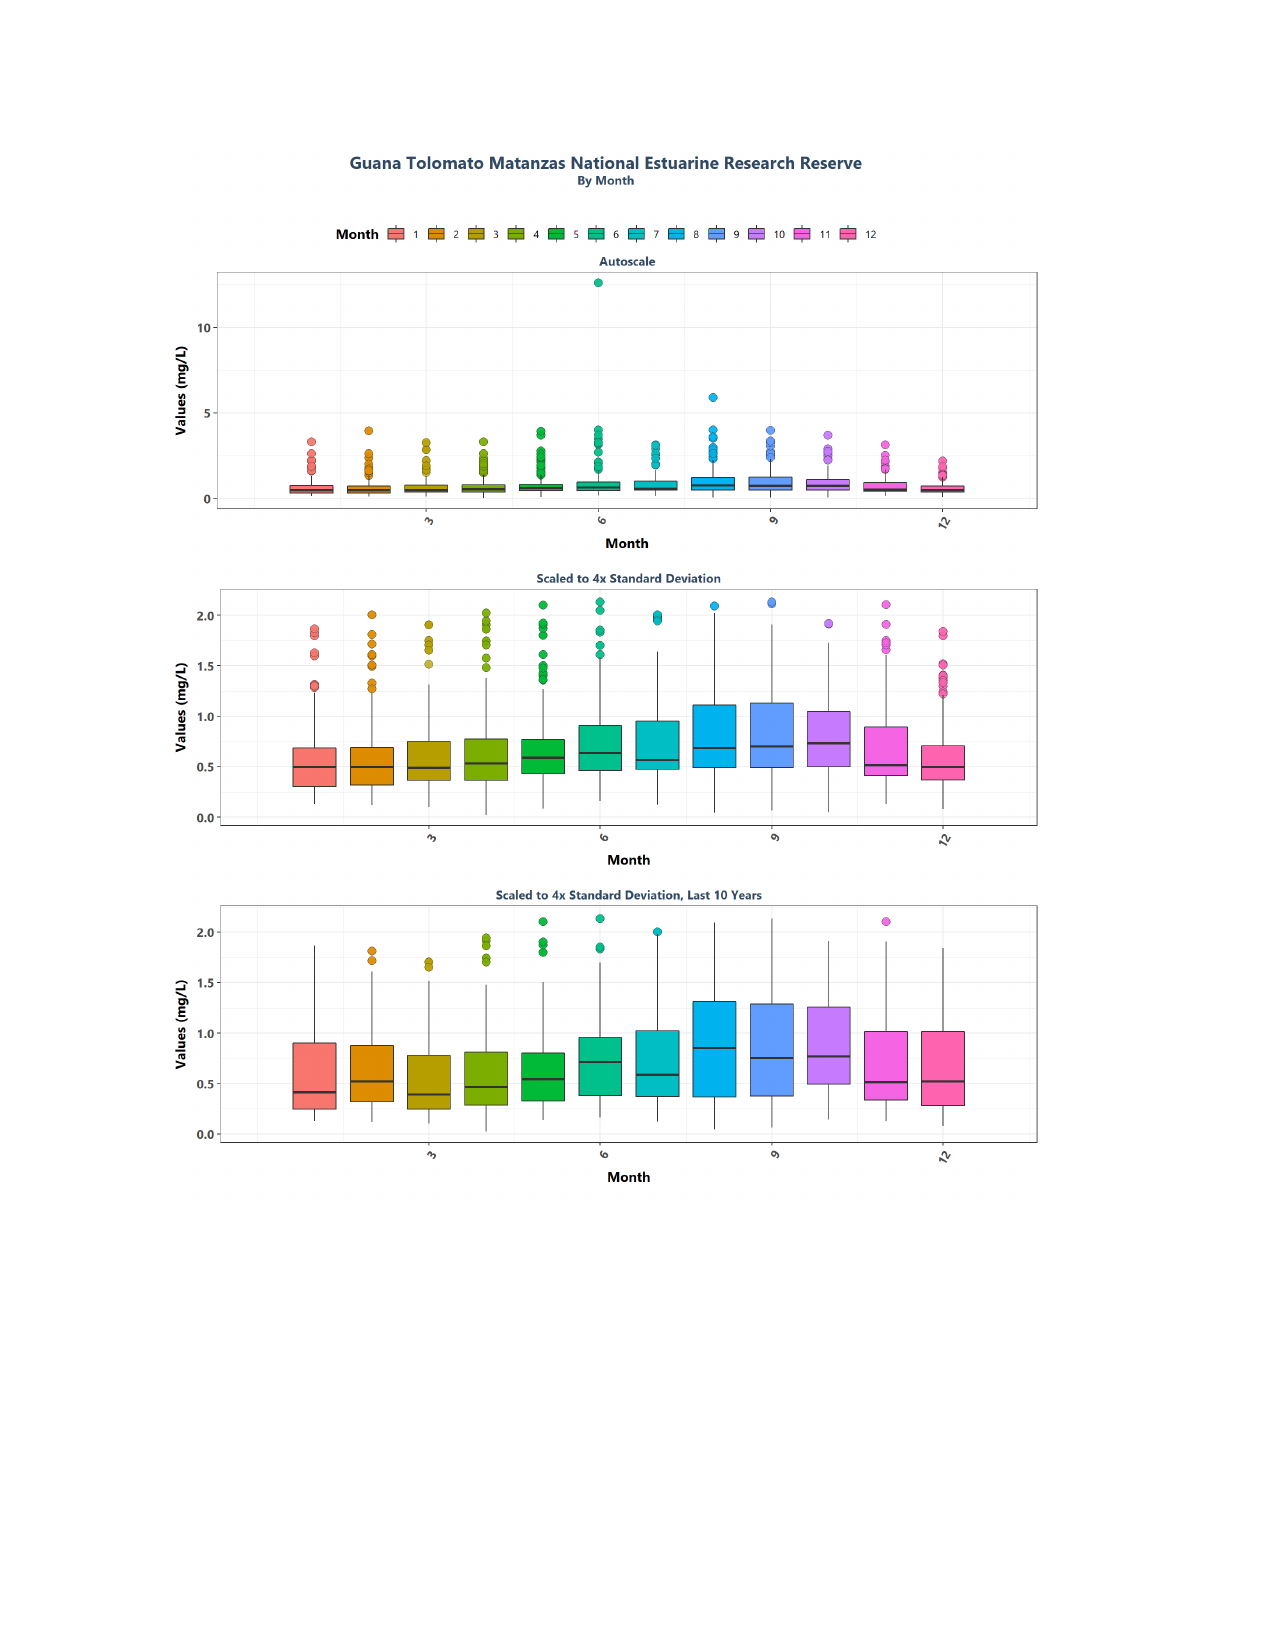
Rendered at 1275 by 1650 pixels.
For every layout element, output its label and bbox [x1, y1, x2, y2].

picture [168, 150, 1044, 1200]
